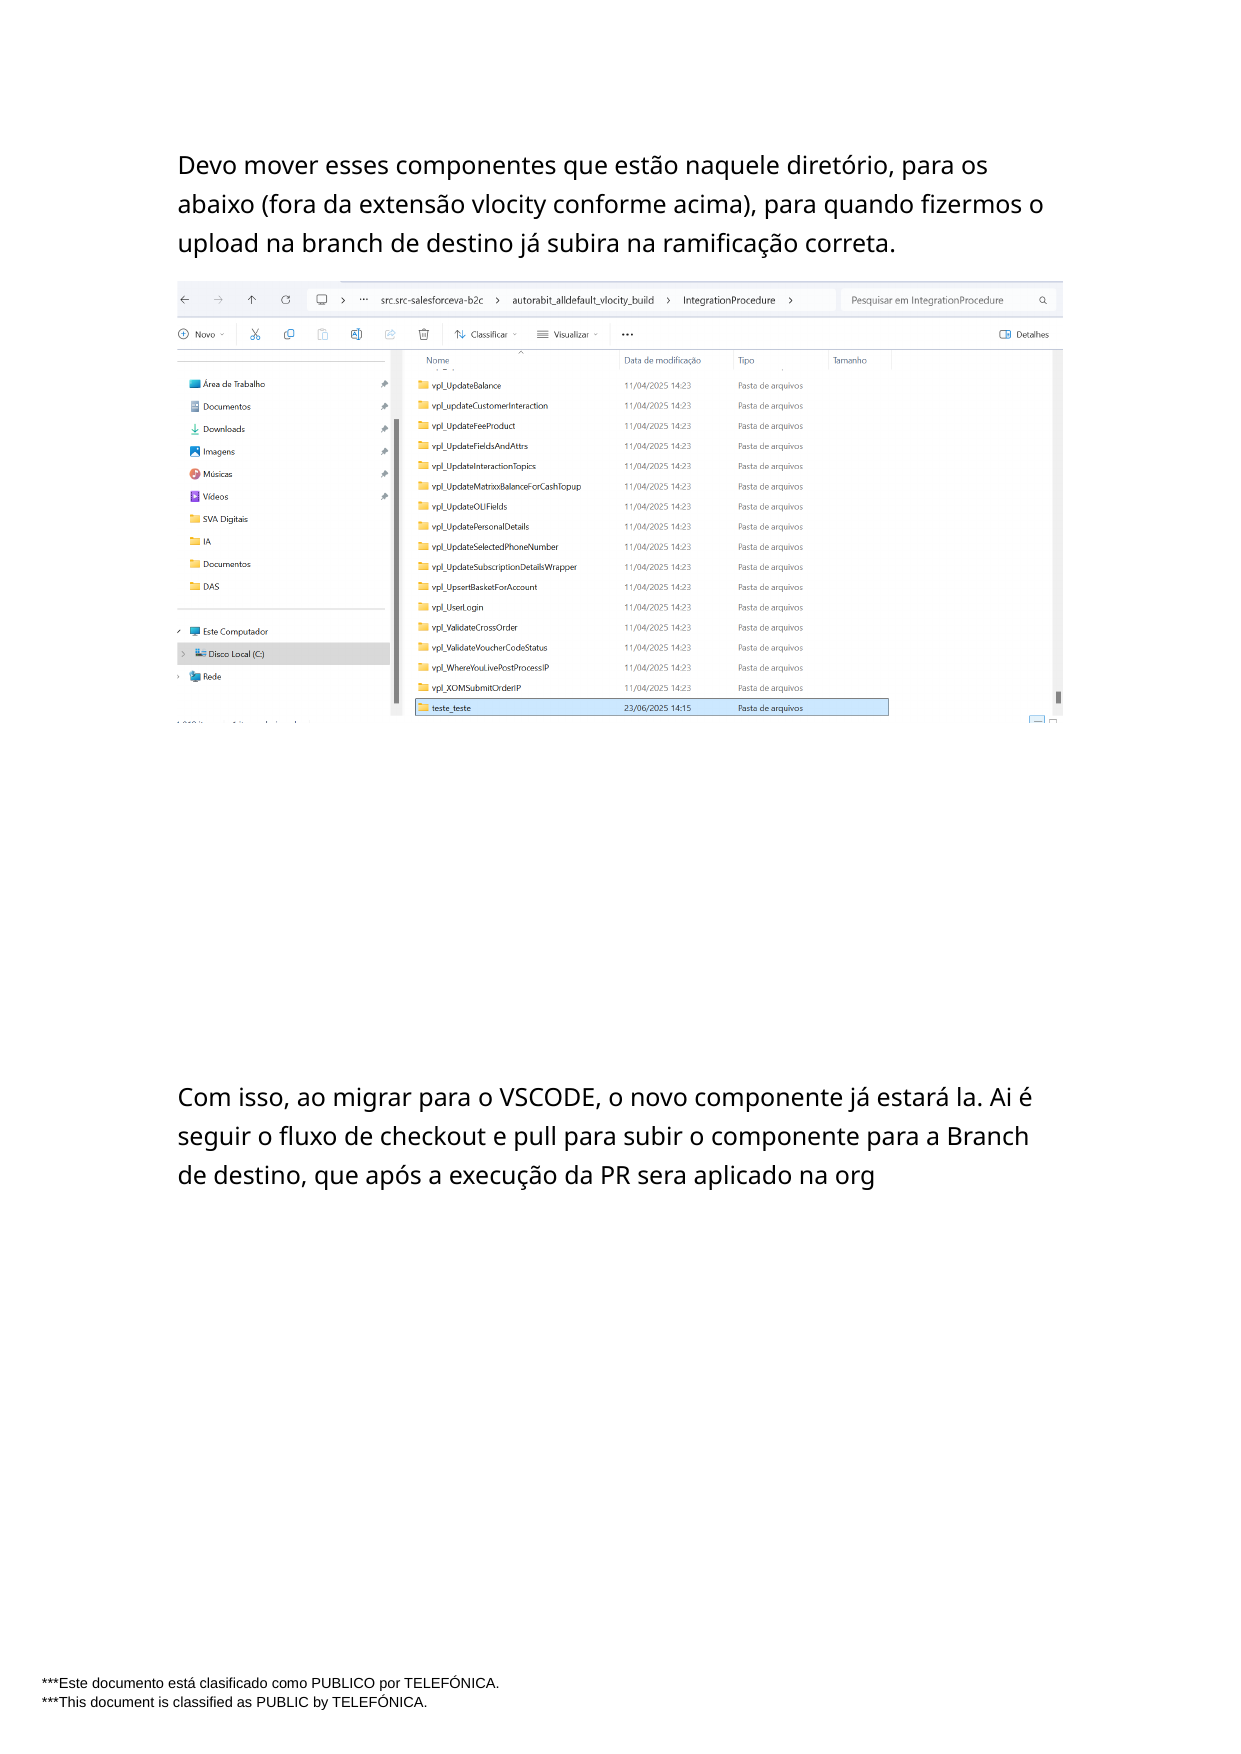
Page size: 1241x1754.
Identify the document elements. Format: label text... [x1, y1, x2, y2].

text Devo mover esses componentes que estão naquele diretório, para os abaixo (fora da extensão vlocity conforme acima), para quando fizermos o upload na branch de destino já subira na ramificação correta. [177, 148, 1063, 260]
picture [177, 281, 1063, 723]
text Com isso, ao migrar para o VSCODE, o novo componente já estará la. Ai é seguir o fluxo de checkout e pull para subir o componente para a Branch de destino, que após a execução da PR sera aplicado na org [177, 1079, 1063, 1192]
